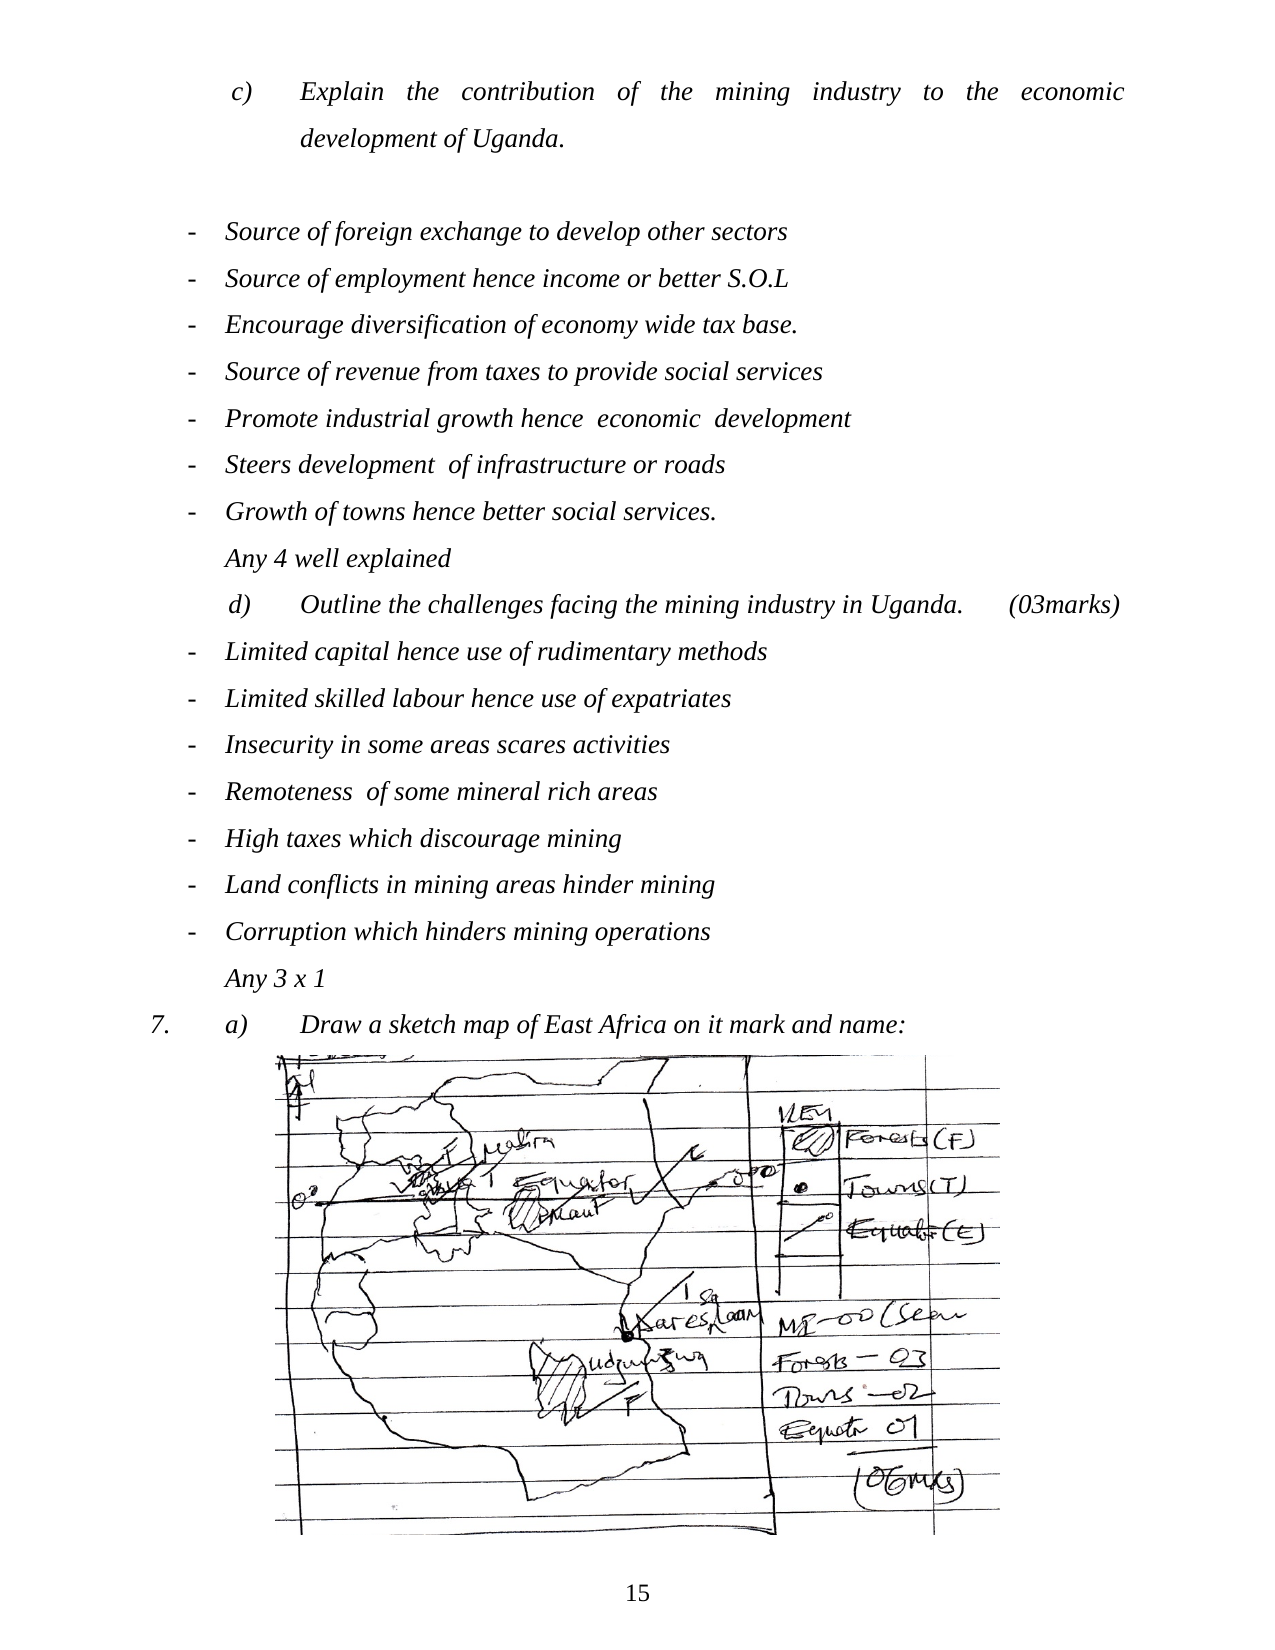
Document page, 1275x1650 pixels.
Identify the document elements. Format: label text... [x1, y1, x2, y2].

list Source of foreign exchange to develop other sectors [187, 215, 1125, 246]
list Any 4 well explained [225, 542, 1125, 573]
list Corruption which hinders mining operations [187, 915, 1125, 946]
text d) Outline the challenges facing the mining industry in Uganda. (03marks) [187, 588, 1125, 619]
list Limited skilled labour hence use of expatriates [187, 682, 1125, 713]
list Steers development of infrastructure or roads [187, 448, 1125, 479]
text 7. a) Draw a sketch map of East Africa on it mark and name: [150, 1008, 1125, 1039]
list Promote industrial growth hence economic development [187, 402, 1125, 433]
list High taxes which discourage mining [187, 822, 1125, 853]
picture [275, 1055, 1000, 1535]
text c) Explain the contribution of the mining industry to the economic development of Uganda. [231, 75, 1125, 199]
list Growth of towns hence better social services. [187, 495, 1125, 526]
list Encourage diversification of economy wide tax base. [187, 308, 1125, 339]
list Remoteness of some mineral rich areas [187, 775, 1125, 806]
list Any 3 x 1 [225, 962, 1125, 993]
list Limited capital hence use of rudimentary methods [187, 635, 1125, 666]
list Land conflicts in mining areas hinder mining [187, 868, 1125, 899]
list Insecurity in some areas scares activities [187, 728, 1125, 759]
list Source of employment hence income or better S.O.L [187, 262, 1125, 293]
list Source of revenue from taxes to provide social services [187, 355, 1125, 386]
